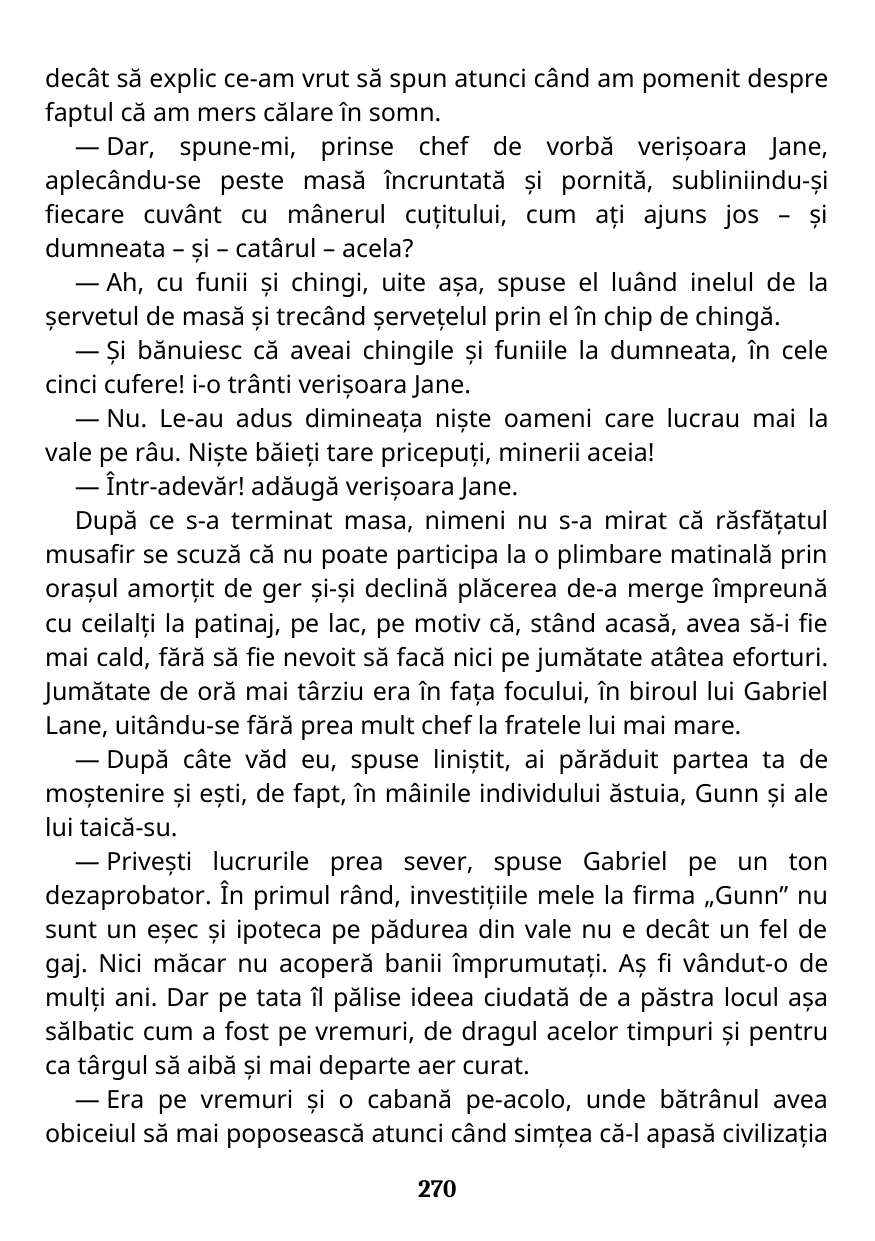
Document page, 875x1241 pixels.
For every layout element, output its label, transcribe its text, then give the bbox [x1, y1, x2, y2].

text — Într-adevăr! adăugă verişoara Jane. [45, 469, 829, 503]
text — După câte văd eu, spuse liniştit, ai părăduit partea ta de moştenire şi eşti, de fapt, în mâinile individului ăstuia, Gunn şi ale lui taică-su. [45, 741, 829, 844]
text — Dar, spune-mi, prinse chef de vorbă verişoara Jane, aplecându-se peste masă încruntată şi pornită, subliniindu-şi fiecare cuvânt cu mânerul cuţitului, cum aţi ajuns jos – şi dumneata – şi – catârul – acela? [45, 128, 829, 264]
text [45, 60, 829, 128]
text — Nu. Le-au adus dimineaţa nişte oameni care lucrau mai la vale pe râu. Nişte băieţi tare pricepuţi, minerii aceia! [45, 401, 829, 469]
text — Ah, cu funii şi chingi, uite aşa, spuse el luând inelul de la şervetul de masă şi trecând şerveţelul prin el în chip de chingă. [45, 264, 829, 333]
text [45, 1082, 829, 1150]
text — Şi bănuiesc că aveai chingile şi funiile la dumneata, în cele cinci cufere! i-o trânti verişoara Jane. [45, 333, 829, 401]
text După ce s-a terminat masa, nimeni nu s-a mirat că răsfăţatul musafir se scuză că nu poate participa la o plimbare matinală prin oraşul amorţit de ger şi-şi declină plăcerea de-a merge împreună cu ceilalţi la patinaj, pe lac, pe motiv că, stând acasă, avea să-i fie mai cald, fără să fie nevoit să facă nici pe jumătate atâtea eforturi. Jumătate de oră mai târziu era în faţa focului, în biroul lui Gabriel Lane, uitându-se fără prea mult chef la fratele lui mai mare. [45, 503, 829, 741]
text — Priveşti lucrurile prea sever, spuse Gabriel pe un ton dezaprobator. În primul rând, investiţiile mele la firma „Gunn” nu sunt un eşec şi ipoteca pe pădurea din vale nu e decât un fel de gaj. Nici măcar nu acoperă banii împrumutaţi. Aş fi vândut-o de mulţi ani. Dar pe tata îl pălise ideea ciudată de a păstra locul aşa sălbatic cum a fost pe vremuri, de dragul acelor timpuri şi pentru ca târgul să aibă şi mai departe aer curat. [45, 844, 829, 1082]
